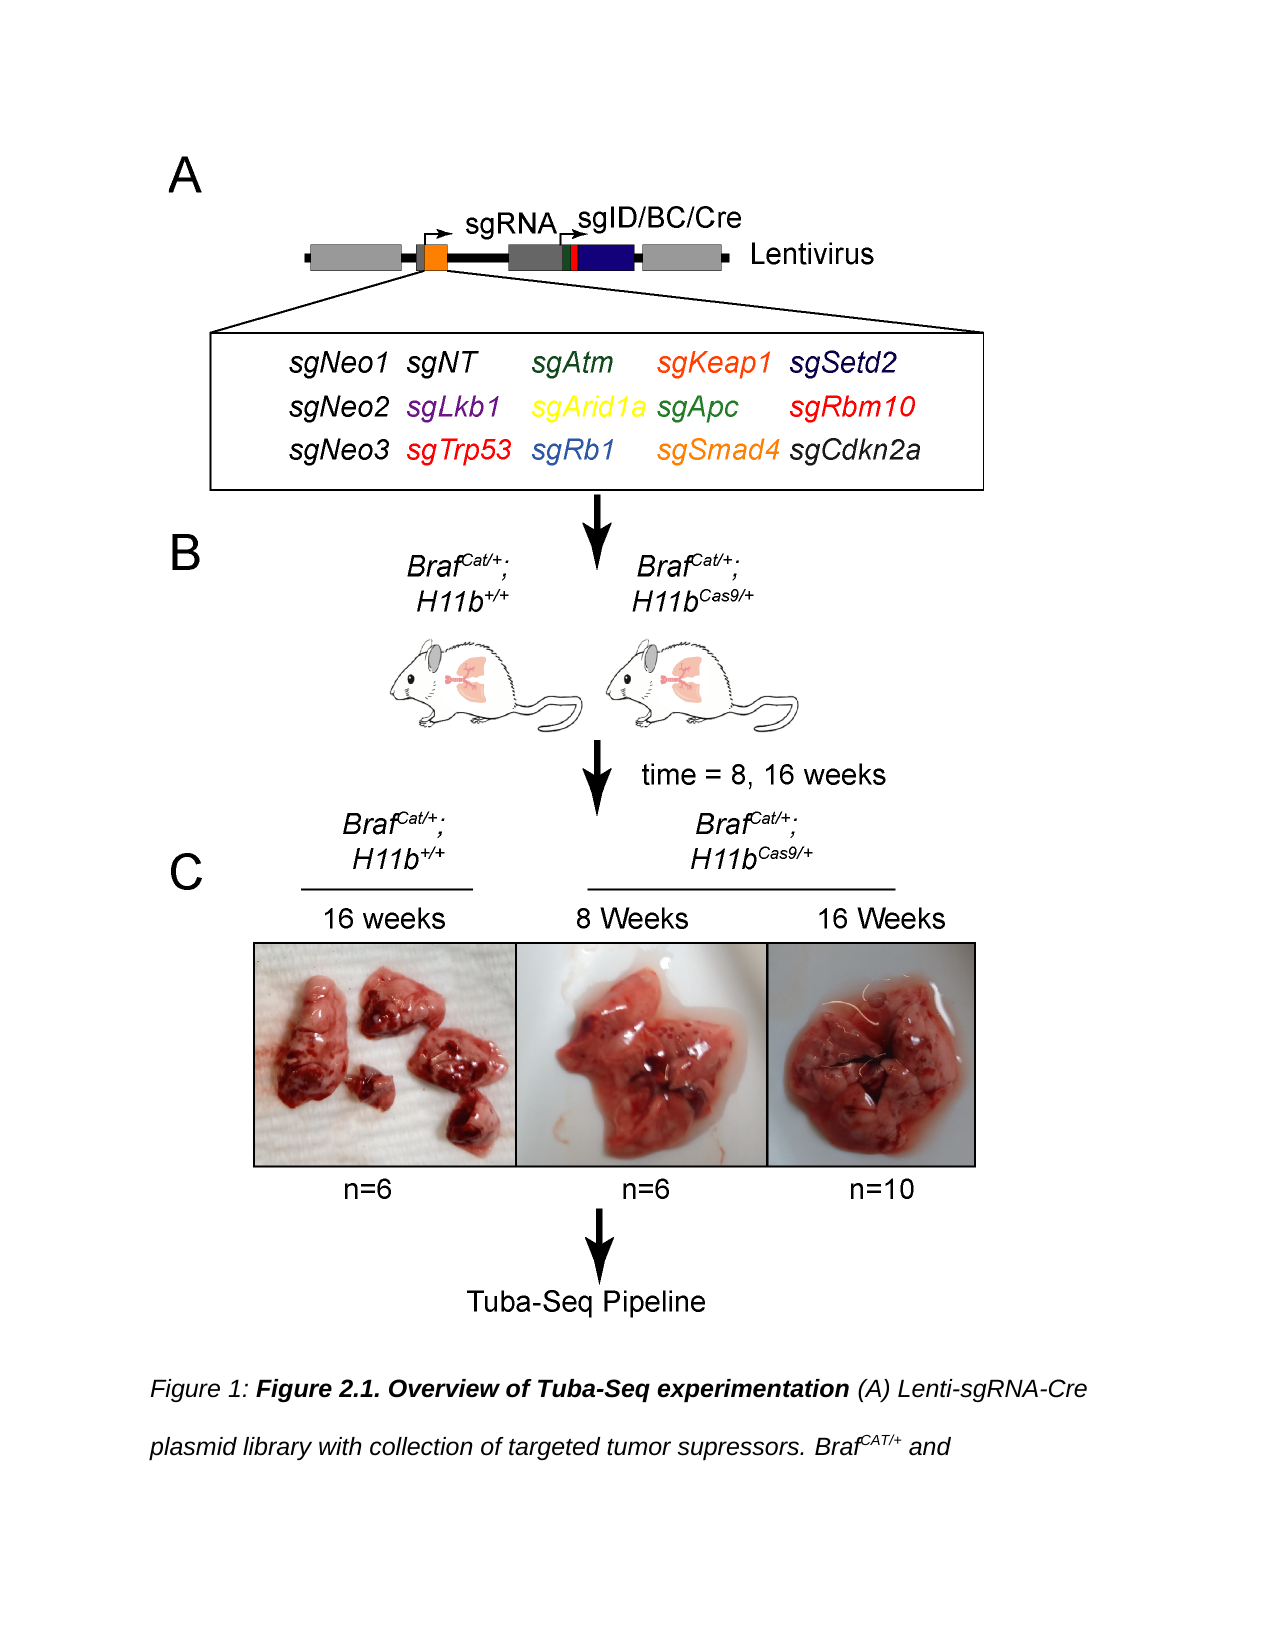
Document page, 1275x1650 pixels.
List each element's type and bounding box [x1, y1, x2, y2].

picture [168, 150, 984, 1321]
text [150, 1374, 1125, 1460]
